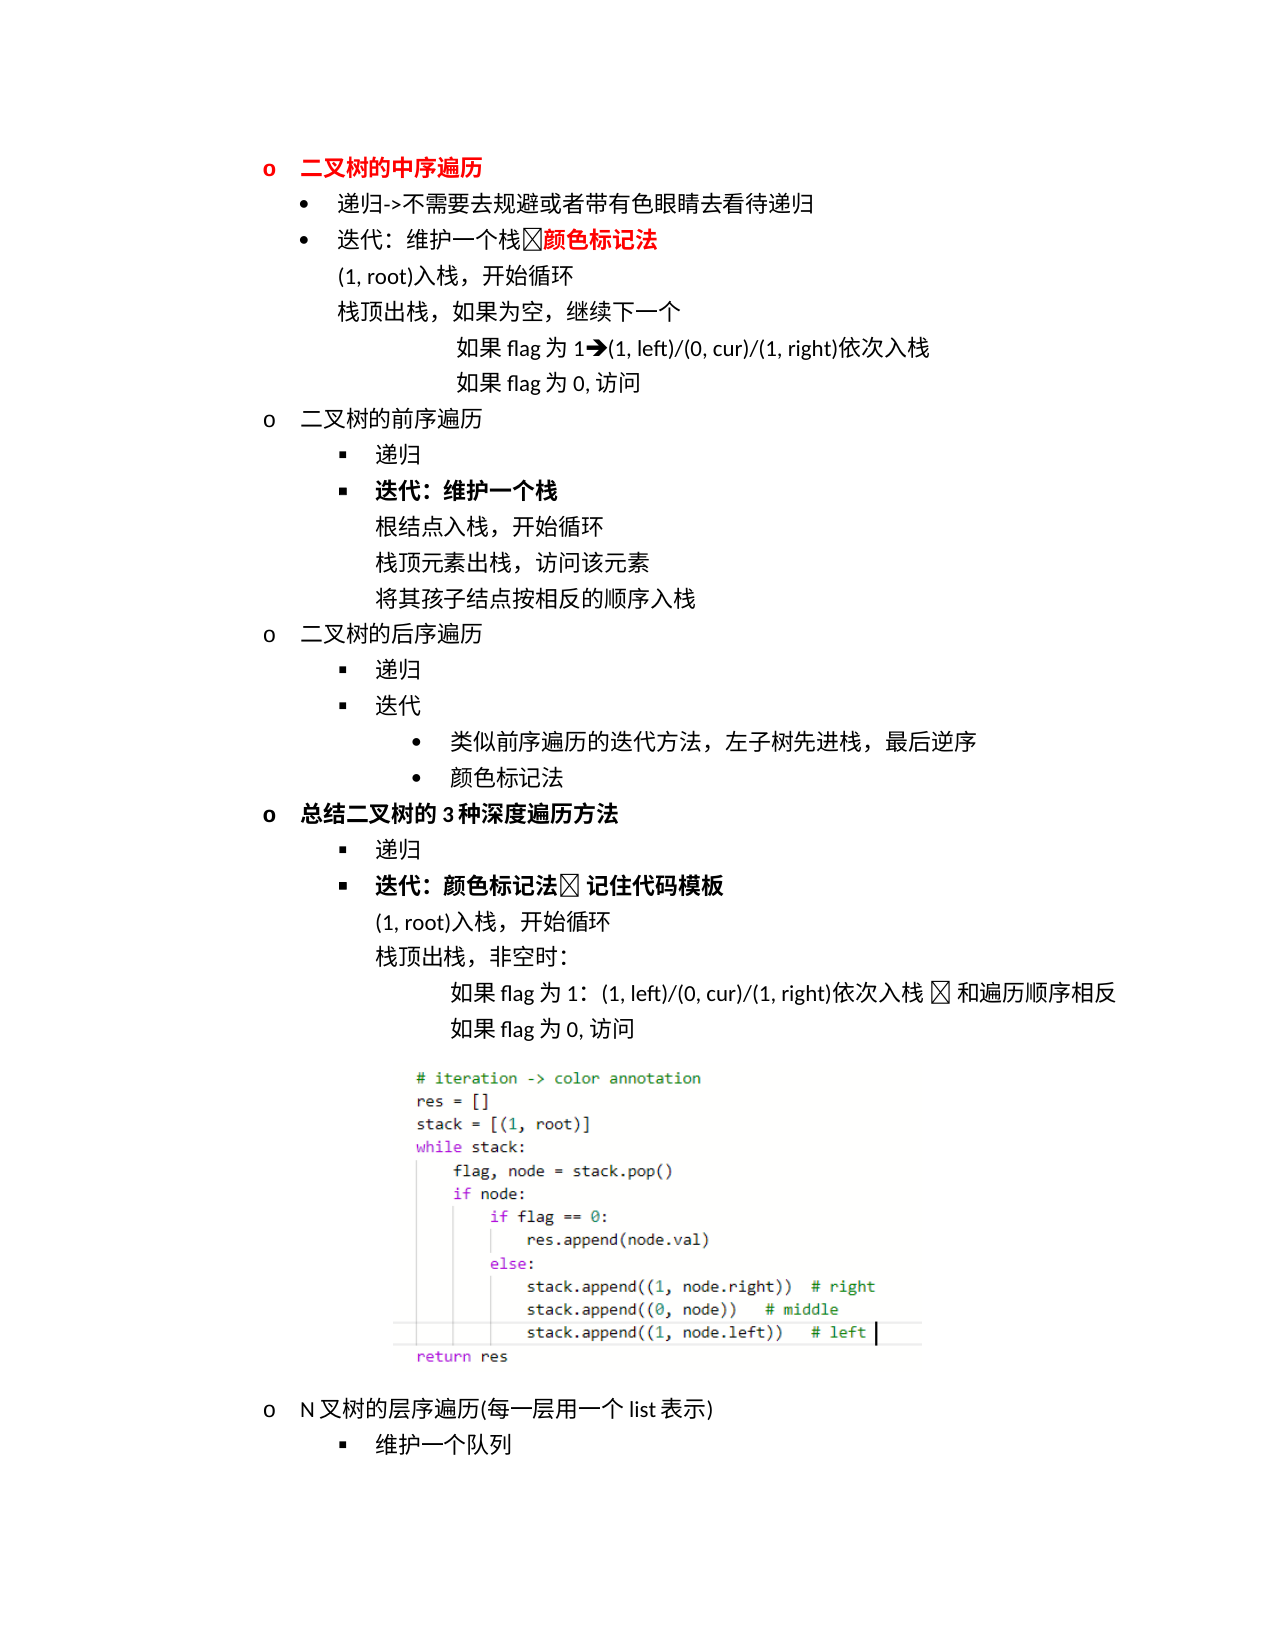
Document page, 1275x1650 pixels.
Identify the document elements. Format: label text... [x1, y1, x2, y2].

list 颜色标记法 [412, 760, 1125, 793]
list 二叉树的前序遍历 [262, 401, 1125, 434]
list 根结点入栈，开始循环 [375, 509, 1125, 542]
list 将其孩子结点按相反的顺序入栈 [375, 580, 1125, 614]
list 迭代：颜色标记法 记住代码模板 [337, 867, 1125, 901]
list 栈顶出栈，非空时： [375, 939, 1125, 972]
list 迭代：维护一个栈颜色标记法 [300, 222, 1125, 255]
list (1, root)入栈，开始循环 [375, 903, 1125, 937]
list 二叉树的后序遍历 [262, 616, 1125, 650]
list 递归->不需要去规避或者带有色眼睛去看待递归 [300, 186, 1125, 219]
list N叉树的层序遍历(每一层用一个list表示) [262, 1391, 1125, 1424]
list 迭代：维护一个栈 [337, 473, 1125, 506]
list 递归 [337, 832, 1125, 865]
list 递归 [337, 437, 1125, 470]
list 如果flag为0, 访问 [337, 365, 1125, 398]
list 类似前序遍历的迭代方法，左子树先进栈，最后逆序 [412, 724, 1125, 757]
list 如果flag为0, 访问 [450, 1011, 1125, 1044]
list 二叉树的中序遍历 [262, 150, 1125, 183]
list (1, root)入栈，开始循环 [337, 258, 1125, 291]
list 如果flag为1：(1, left)/(0, cur)/(1, right)依次入栈 和遍历顺序相反 [450, 975, 1125, 1008]
list 如果flag为1(1, left)/(0, cur)/(1, right)依次入栈 [337, 329, 1125, 363]
list 总结二叉树的3种深度遍历方法 [262, 796, 1125, 829]
picture [393, 1063, 922, 1372]
list 栈顶元素出栈，访问该元素 [375, 544, 1125, 578]
list 递归 [337, 652, 1125, 686]
list 维护一个队列 [337, 1427, 1125, 1460]
list 栈顶出栈，如果为空，继续下一个 [337, 293, 1125, 327]
list 迭代 [337, 688, 1125, 721]
